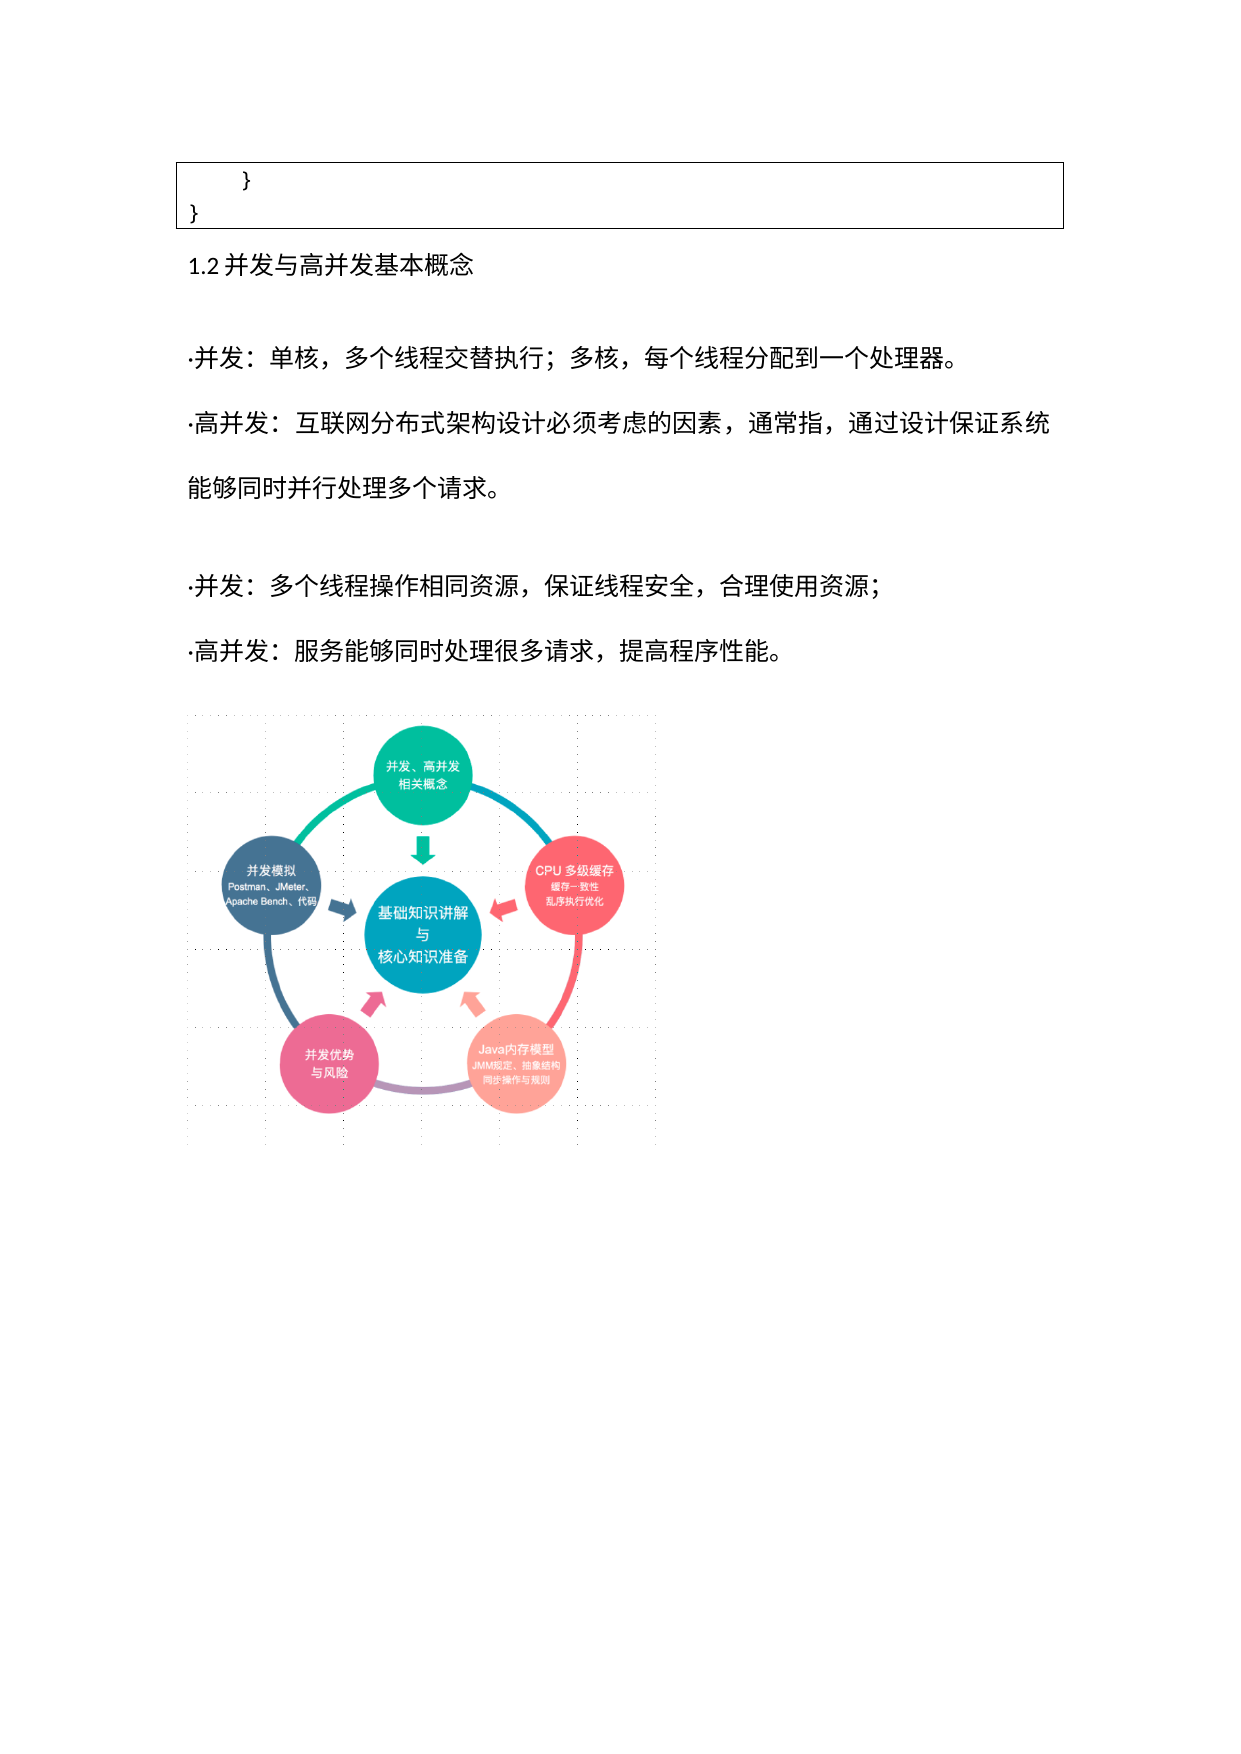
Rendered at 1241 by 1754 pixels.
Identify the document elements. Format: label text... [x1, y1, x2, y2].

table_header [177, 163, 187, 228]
text ·并发：单核，多个线程交替执行；多核，每个线程分配到一个处理器。 [187, 324, 1053, 389]
text ·高并发：服务能够同时处理很多请求，提高程序性能。 [187, 617, 1053, 682]
picture [187, 714, 657, 1148]
text ·并发：多个线程操作相同资源，保证线程安全，合理使用资源； [187, 552, 1053, 617]
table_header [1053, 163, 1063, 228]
subtitle 1.2并发与高并发基本概念 [187, 231, 1053, 296]
text ·高并发：互联网分布式架构设计必须考虑的因素，通常指，通过设计保证系统能够同时并行处理多个请求。 [187, 389, 1053, 519]
